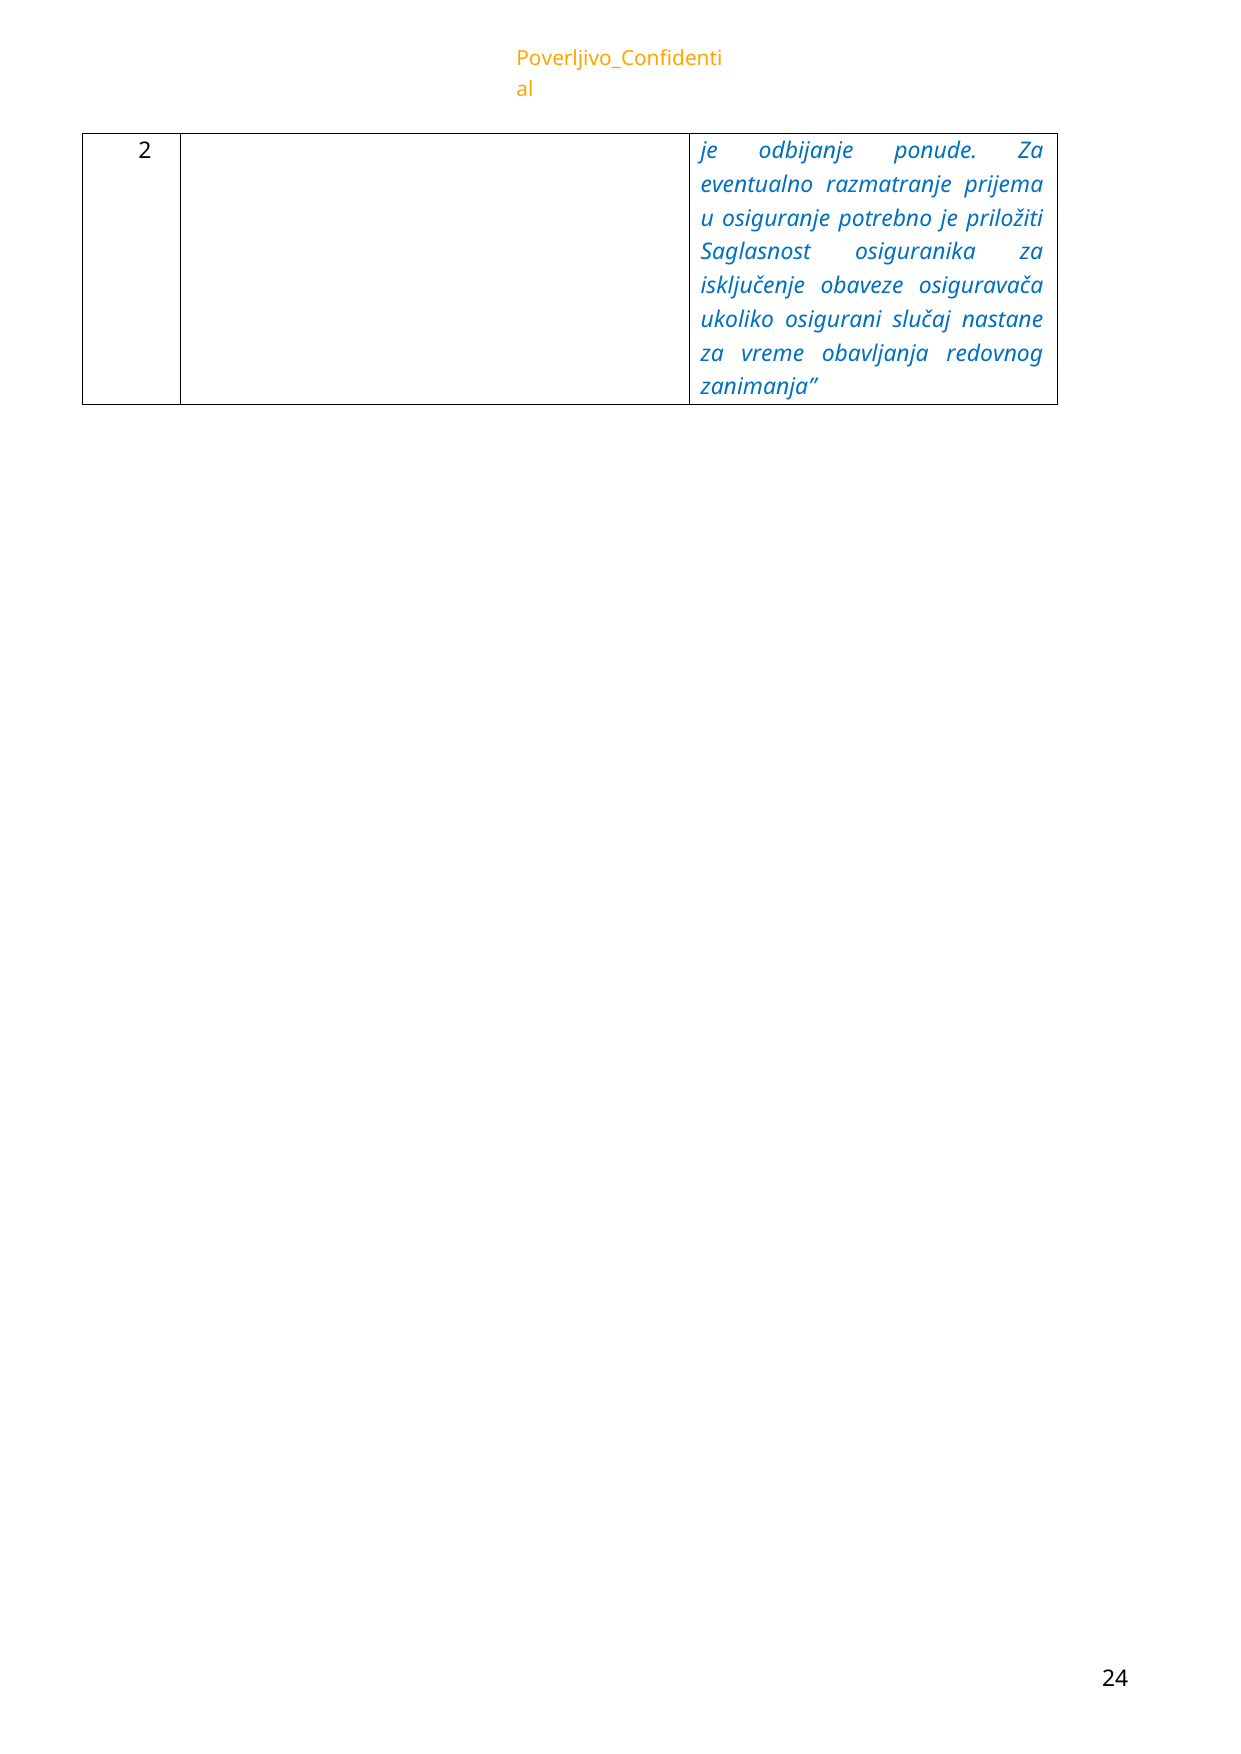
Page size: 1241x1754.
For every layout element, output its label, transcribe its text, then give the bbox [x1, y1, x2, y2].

table_cell 1.2 [83, 134, 180, 403]
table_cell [181, 134, 689, 403]
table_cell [690, 134, 1057, 403]
